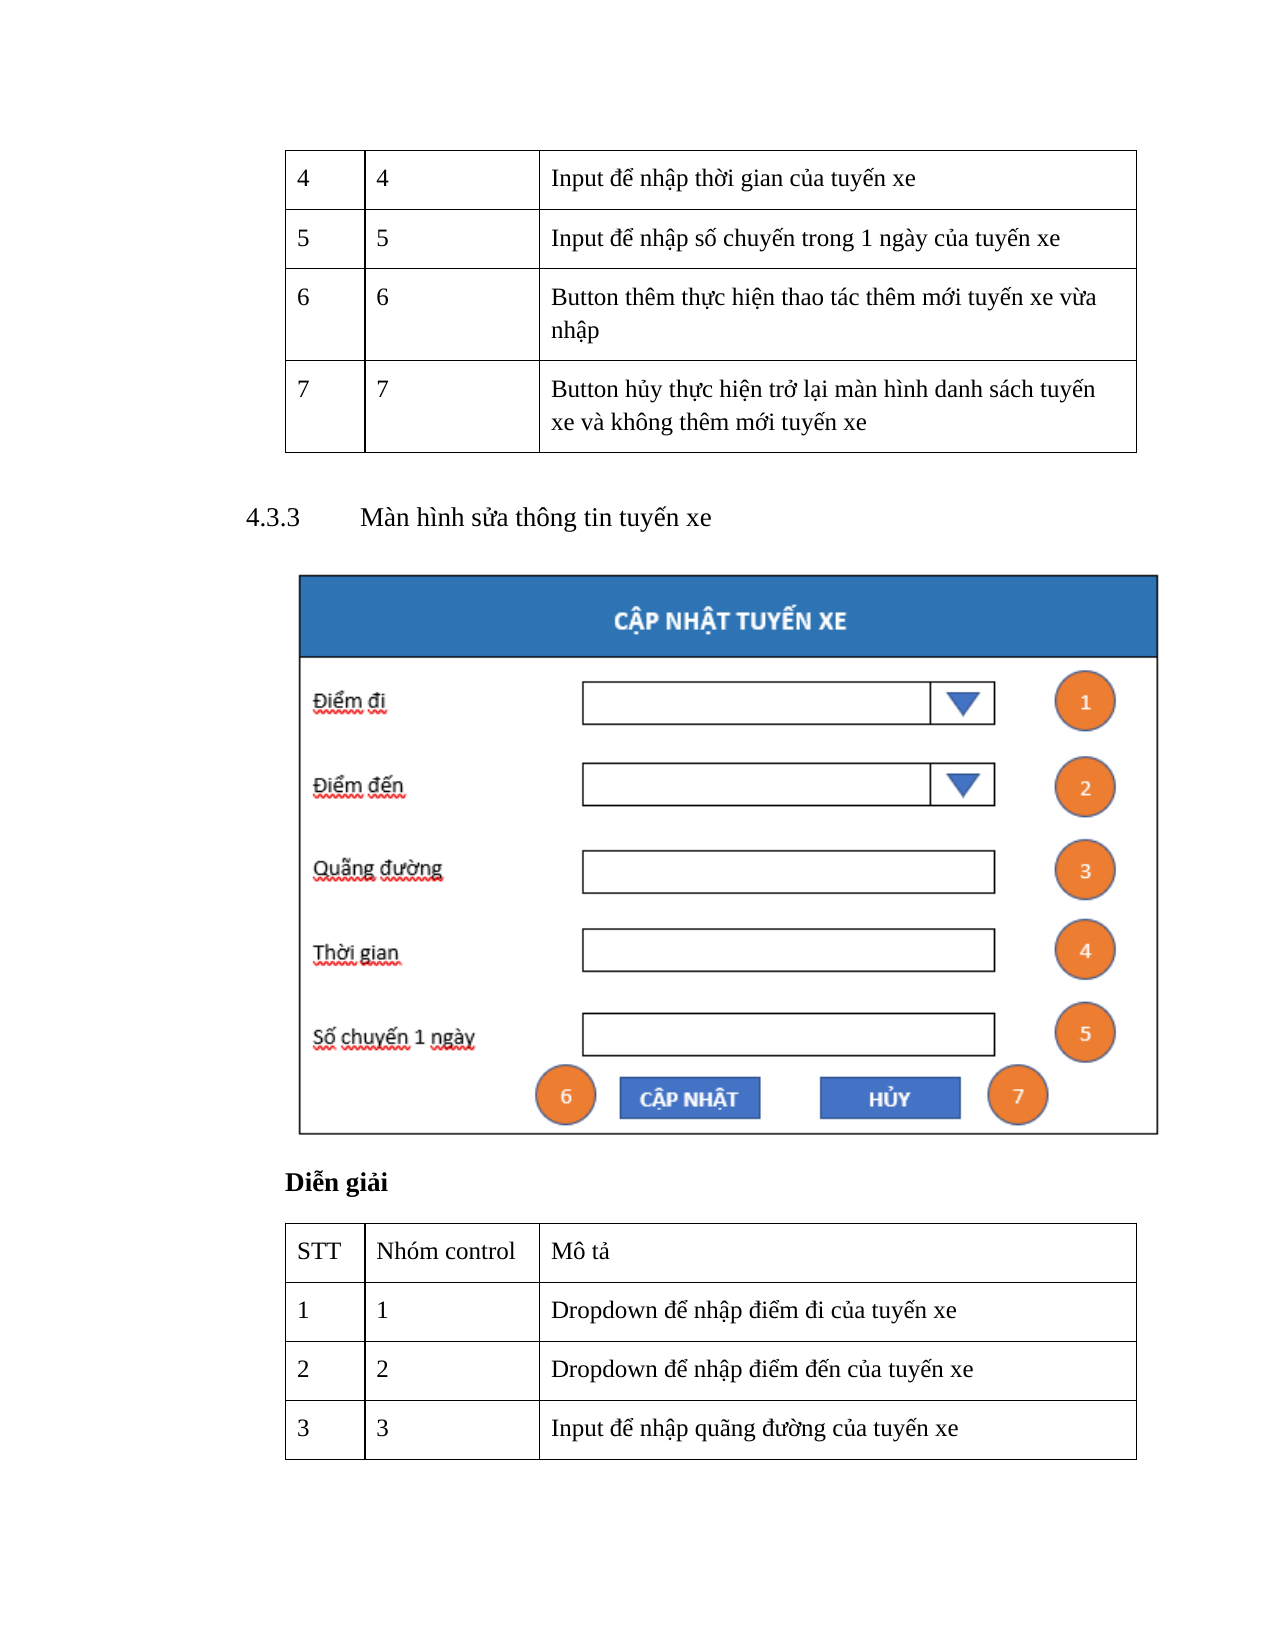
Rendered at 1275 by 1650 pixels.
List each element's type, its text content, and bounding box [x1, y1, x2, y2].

picture [282, 558, 1174, 1149]
table_cell Input để nhập thời gian của tuyến xe [540, 151, 1136, 209]
table_cell 4 [366, 151, 539, 209]
table_header Mô tả [540, 1224, 1136, 1282]
table_cell 3 [286, 1401, 364, 1459]
list Màn hình sửa thông tin tuyến xe [300, 502, 1125, 533]
list Diễn giải [285, 1166, 1125, 1197]
table_cell 1 [366, 1283, 539, 1341]
table_cell 5 [366, 210, 539, 268]
table_cell Button thêm thực hiện thao tác thêm mới tuyến xe vừa nhập [540, 269, 1136, 360]
table_header Nhóm control [366, 1224, 539, 1282]
table_cell 2 [366, 1342, 539, 1400]
table_cell Input để nhập số chuyến trong 1 ngày của tuyến xe [540, 210, 1136, 268]
table_cell Input để nhập quãng đường của tuyến xe [540, 1401, 1136, 1459]
table_cell 6 [286, 269, 364, 360]
table_cell Dropdown để nhập điểm đi của tuyến xe [540, 1283, 1136, 1341]
table_cell 2 [286, 1342, 364, 1400]
table_cell Button hủy thực hiện trở lại màn hình danh sách tuyến xe và không thêm mới tuyến xe [540, 361, 1136, 452]
table_cell 6 [366, 269, 539, 360]
table_cell 4 [286, 151, 364, 209]
table_cell 5 [286, 210, 364, 268]
table_header STT [286, 1224, 364, 1282]
table_cell 3 [366, 1401, 539, 1459]
table_cell 7 [286, 361, 364, 452]
table_cell 7 [366, 361, 539, 452]
table_cell 1 [286, 1283, 364, 1341]
table_cell Dropdown để nhập điểm đến của tuyến xe [540, 1342, 1136, 1400]
